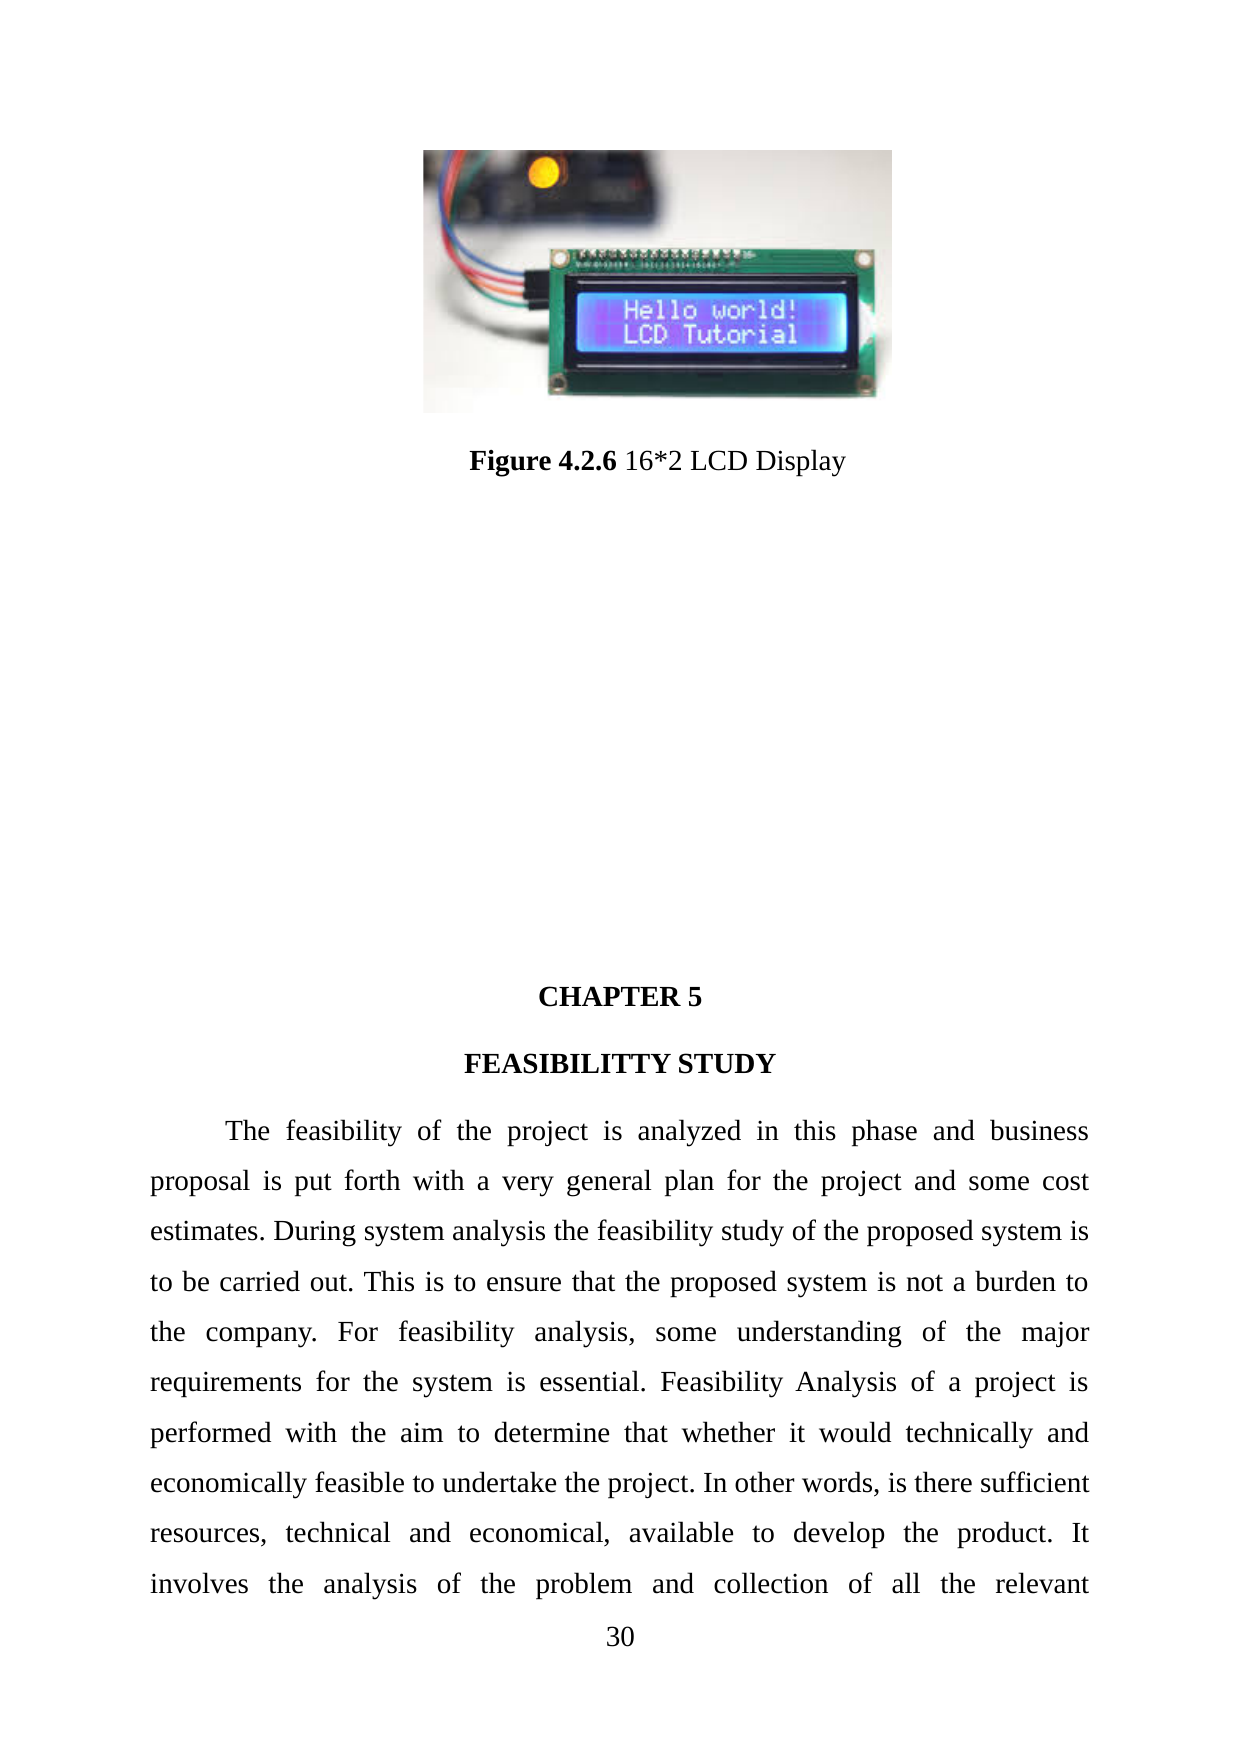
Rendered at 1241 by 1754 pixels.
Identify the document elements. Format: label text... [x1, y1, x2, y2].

text CHAPTER 5 [150, 979, 1090, 1012]
text FEASIBILITTY STUDY [150, 1046, 1090, 1079]
text Figure 4.2.6 16*2 LCD Display [150, 443, 1090, 477]
picture [423, 150, 892, 413]
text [150, 1113, 1090, 1599]
